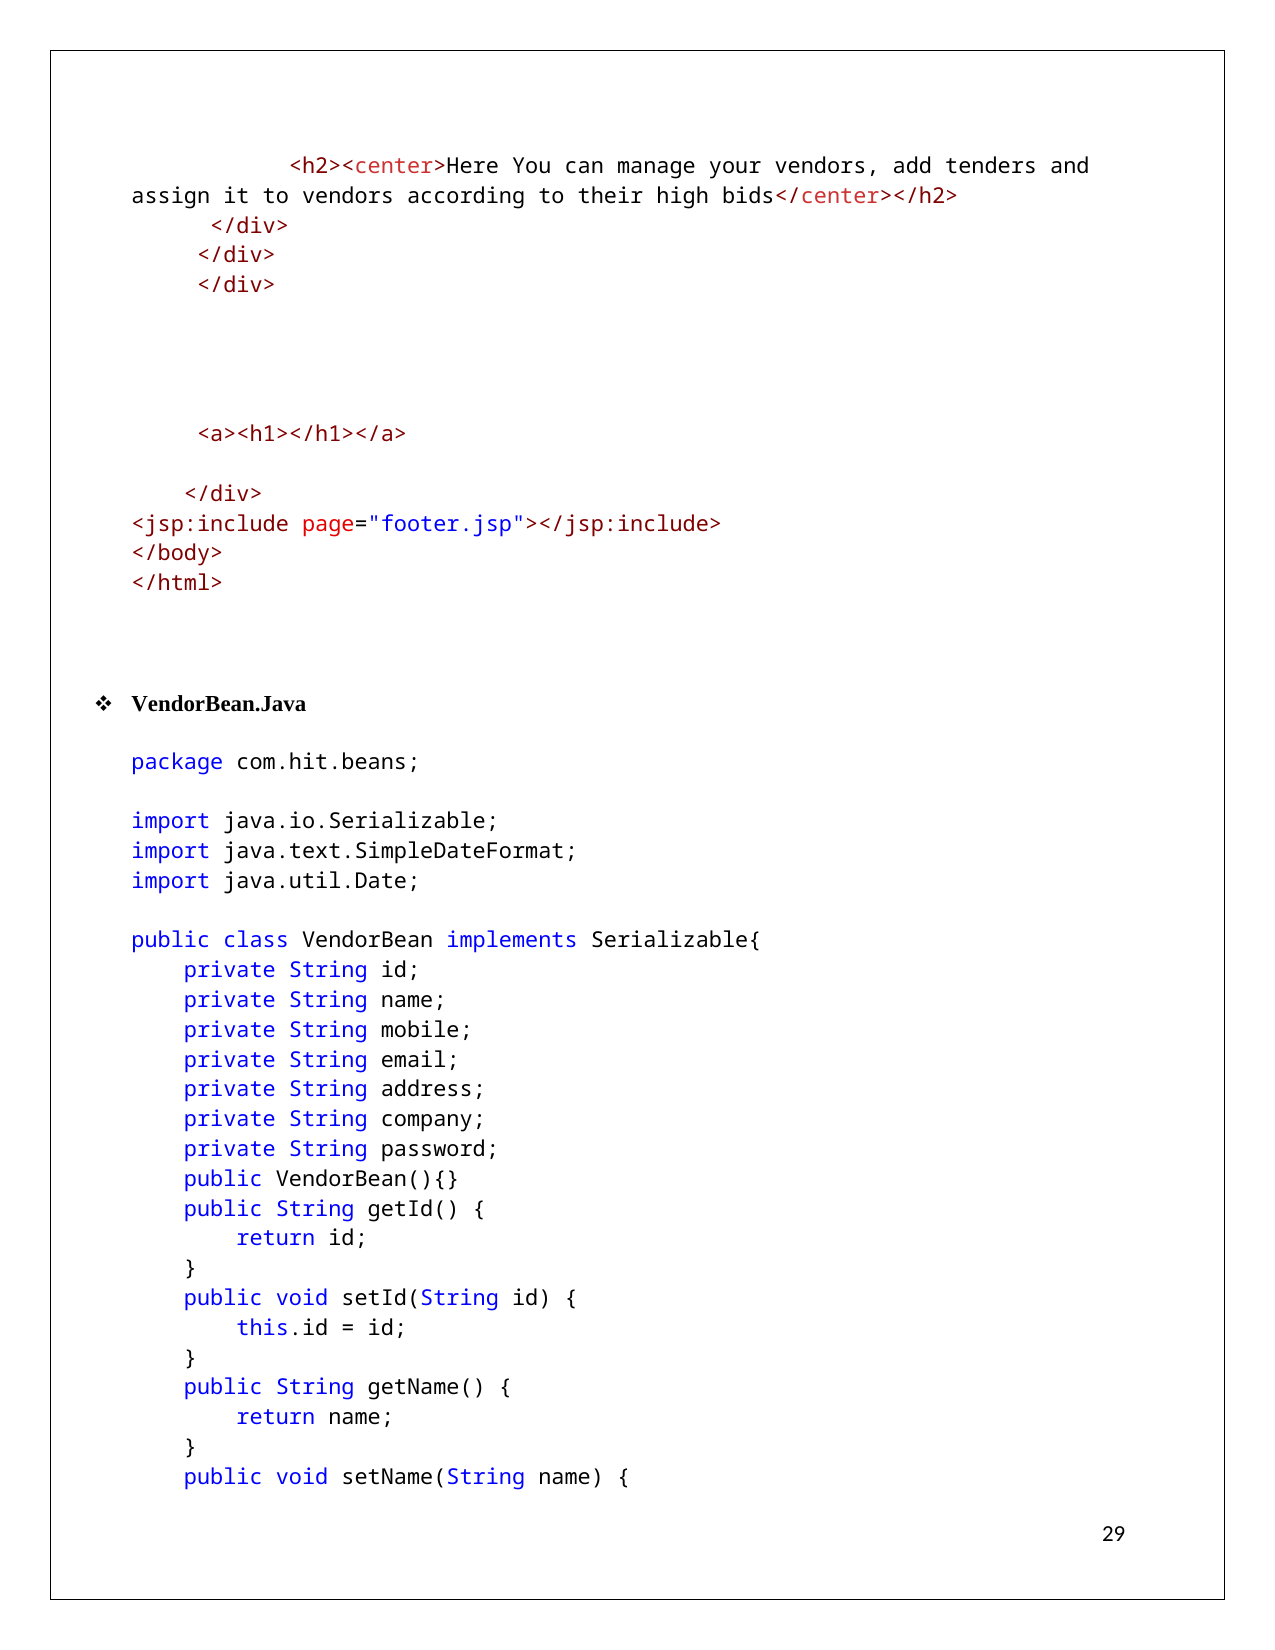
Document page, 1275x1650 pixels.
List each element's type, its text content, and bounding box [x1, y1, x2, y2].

text return id; [131, 1222, 1125, 1252]
text private String mobile; [131, 1014, 1125, 1044]
text public void setId(String id) { [131, 1282, 1125, 1312]
text public String getName() { [131, 1371, 1125, 1401]
text </div> [131, 239, 1125, 269]
text </html> [131, 567, 1125, 597]
text private String password; [131, 1133, 1125, 1163]
text return name; [131, 1401, 1125, 1431]
text import java.io.Serializable; [131, 805, 1125, 835]
list VendorBean.Java [94, 686, 1125, 716]
text } [131, 1252, 1125, 1282]
text <h2><center>Here You can manage your vendors, add tenders and assign it to vendors according to their high bids</center></h2> [131, 150, 1125, 209]
text } [131, 1342, 1125, 1371]
text </div> [131, 209, 1125, 239]
text import java.text.SimpleDateFormat; [131, 835, 1125, 865]
text public void setName(String name) { [131, 1461, 1125, 1491]
text this.id = id; [131, 1312, 1125, 1342]
text <a><h1></h1></a> [131, 418, 1125, 448]
text </div> [131, 478, 1125, 507]
text private String name; [131, 984, 1125, 1014]
text private String company; [131, 1103, 1125, 1133]
text </body> [131, 537, 1125, 567]
text public VendorBean(){} [131, 1163, 1125, 1193]
text <jsp:include page="footer.jsp"></jsp:include> [131, 507, 1125, 537]
text import java.util.Date; [131, 865, 1125, 895]
text public class VendorBean implements Serializable{ [131, 924, 1125, 954]
text } [131, 1431, 1125, 1461]
text private String id; [131, 954, 1125, 984]
text private String email; [131, 1044, 1125, 1073]
text public String getId() { [131, 1193, 1125, 1222]
text </div> [131, 269, 1125, 299]
text package com.hit.beans; [131, 746, 1125, 776]
text private String address; [131, 1073, 1125, 1103]
